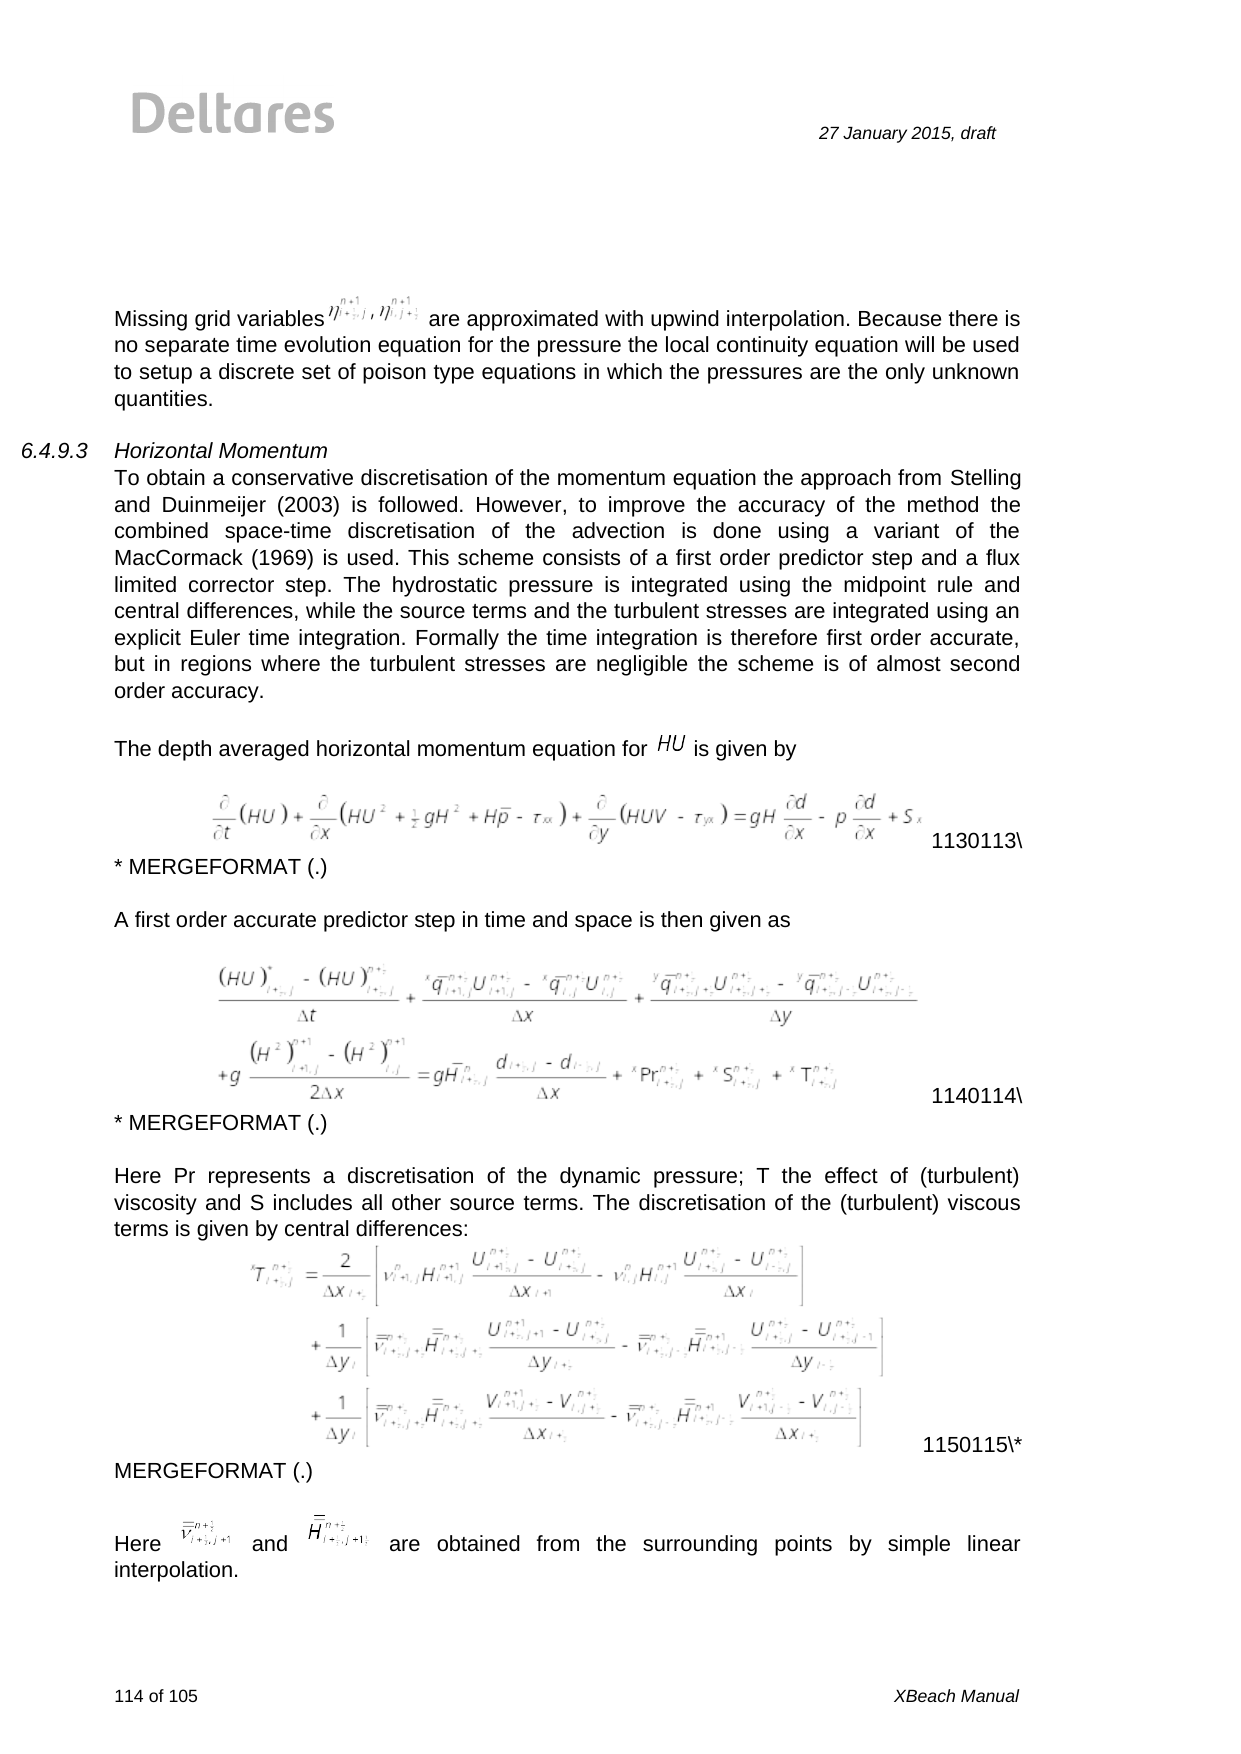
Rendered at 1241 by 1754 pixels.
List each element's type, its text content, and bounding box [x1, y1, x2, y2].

text A first order accurate predictor step in time and space is then given as [114, 906, 1022, 933]
text The depth averaged horizontal momentum equation for is given by [114, 729, 1022, 761]
text Here and are obtained from the surrounding points by simple linear interpolation. [114, 1510, 1022, 1582]
picture [132, 75, 334, 133]
text To obtain a conservative discretisation of the momentum equation the approach from Stelling and Duinmeijer (2003) is followed. However, to improve the accuracy of the method the combined space-time discretisation of the advection is done using a variant of the MacCormack (1969) is used. This scheme consists of a first order predictor step and a flux limited corrector step. The hydrostatic pressure is integrated using the midpoint rule and central differences, while the source terms and the turbulent stresses are integrated using an explicit Euler time integration. Formally the time integration is therefore first order accurate, but in regions where the turbulent stresses are negligible the scheme is of almost second order accuracy. [114, 464, 1022, 703]
text Missing grid variables are approximated with upwind interpolation. Because there is no separate time evolution equation for the pressure the local continuity equation will be used to setup a discrete set of poison type equations in which the pressures are the only unknown quantities. [114, 292, 1022, 411]
subtitle Horizontal Momentum [87, 437, 1022, 464]
text Here Pr represents a discretisation of the dynamic pressure; T the effect of (turbulent) viscosity and S includes all other source terms. The discretisation of the (turbulent) viscous terms is given by central differences: [114, 1162, 1022, 1241]
